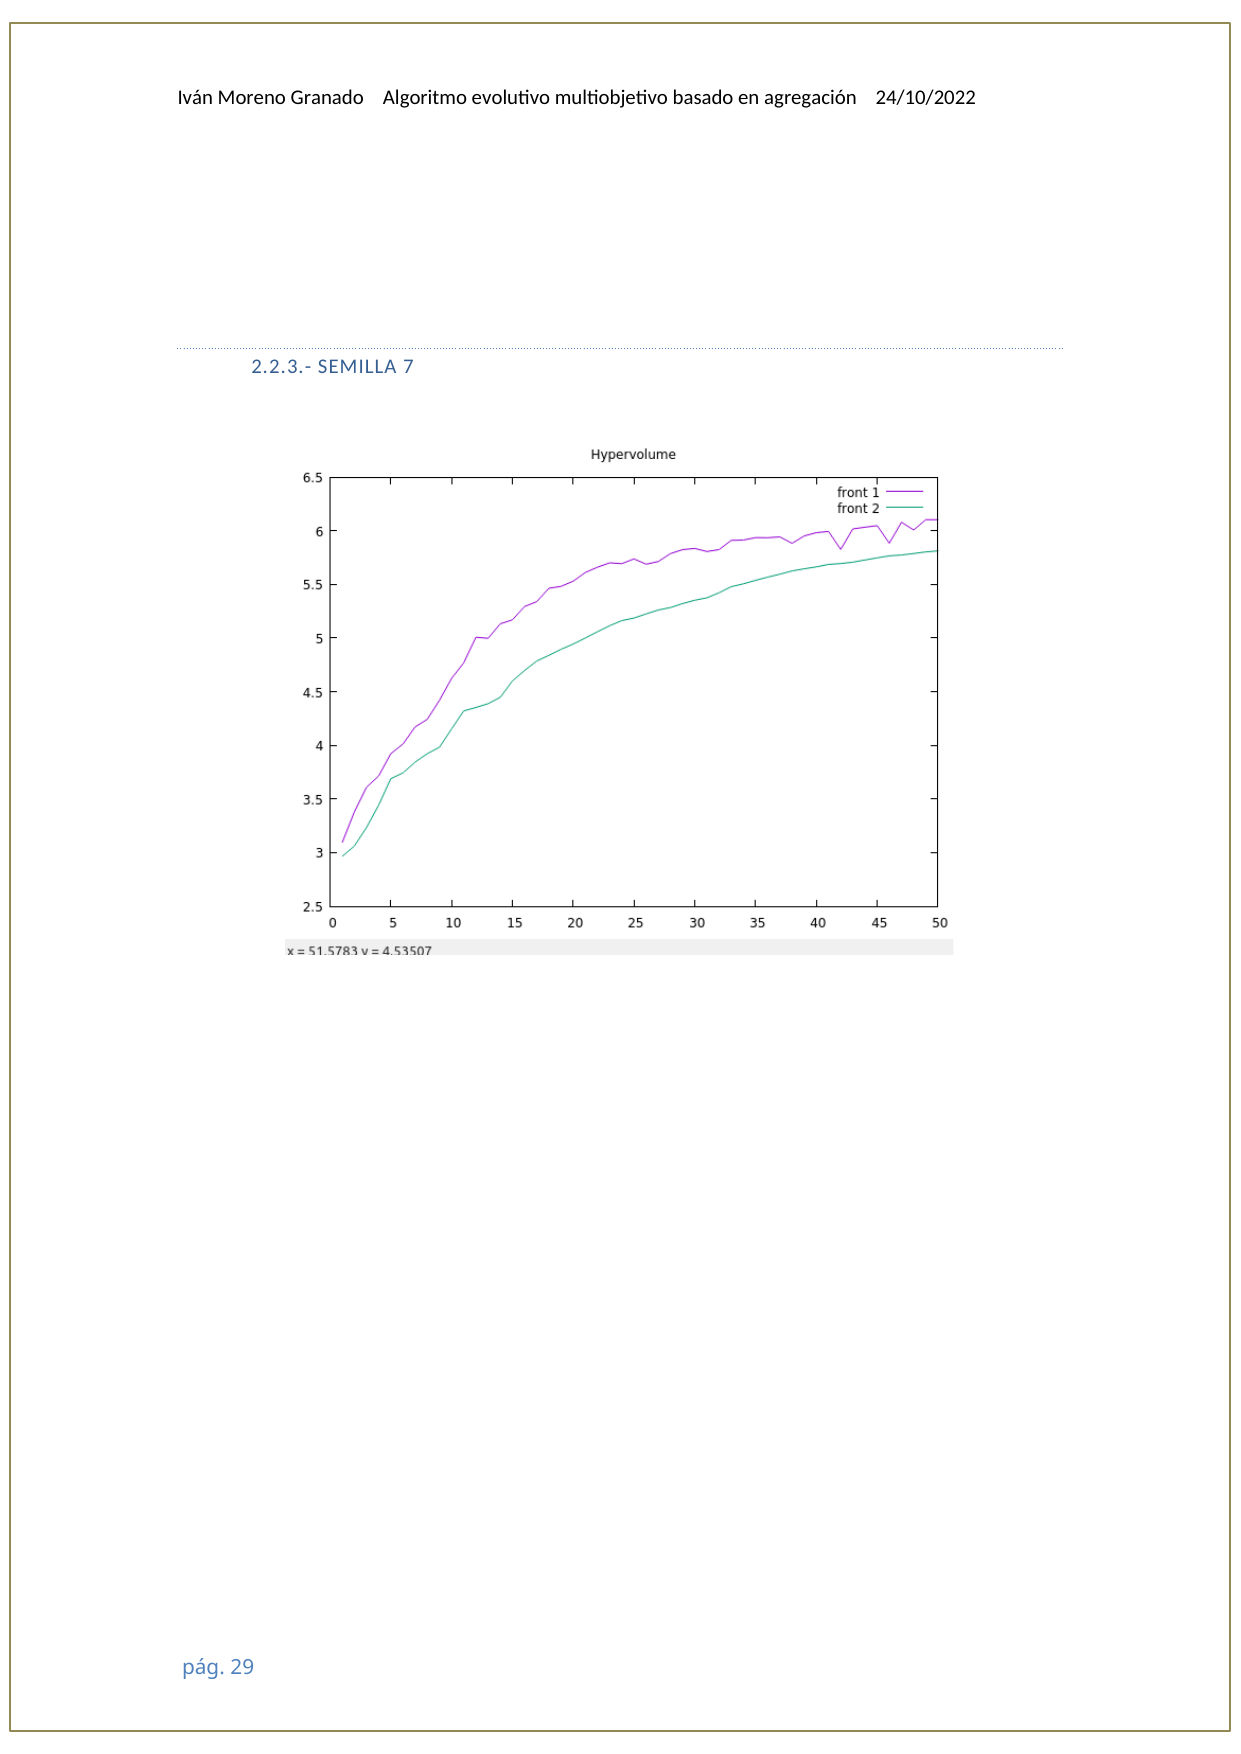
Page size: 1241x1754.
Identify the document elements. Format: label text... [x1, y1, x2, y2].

subtitle 2.2.3.- semilla 7 [177, 348, 1063, 379]
picture [285, 441, 954, 955]
